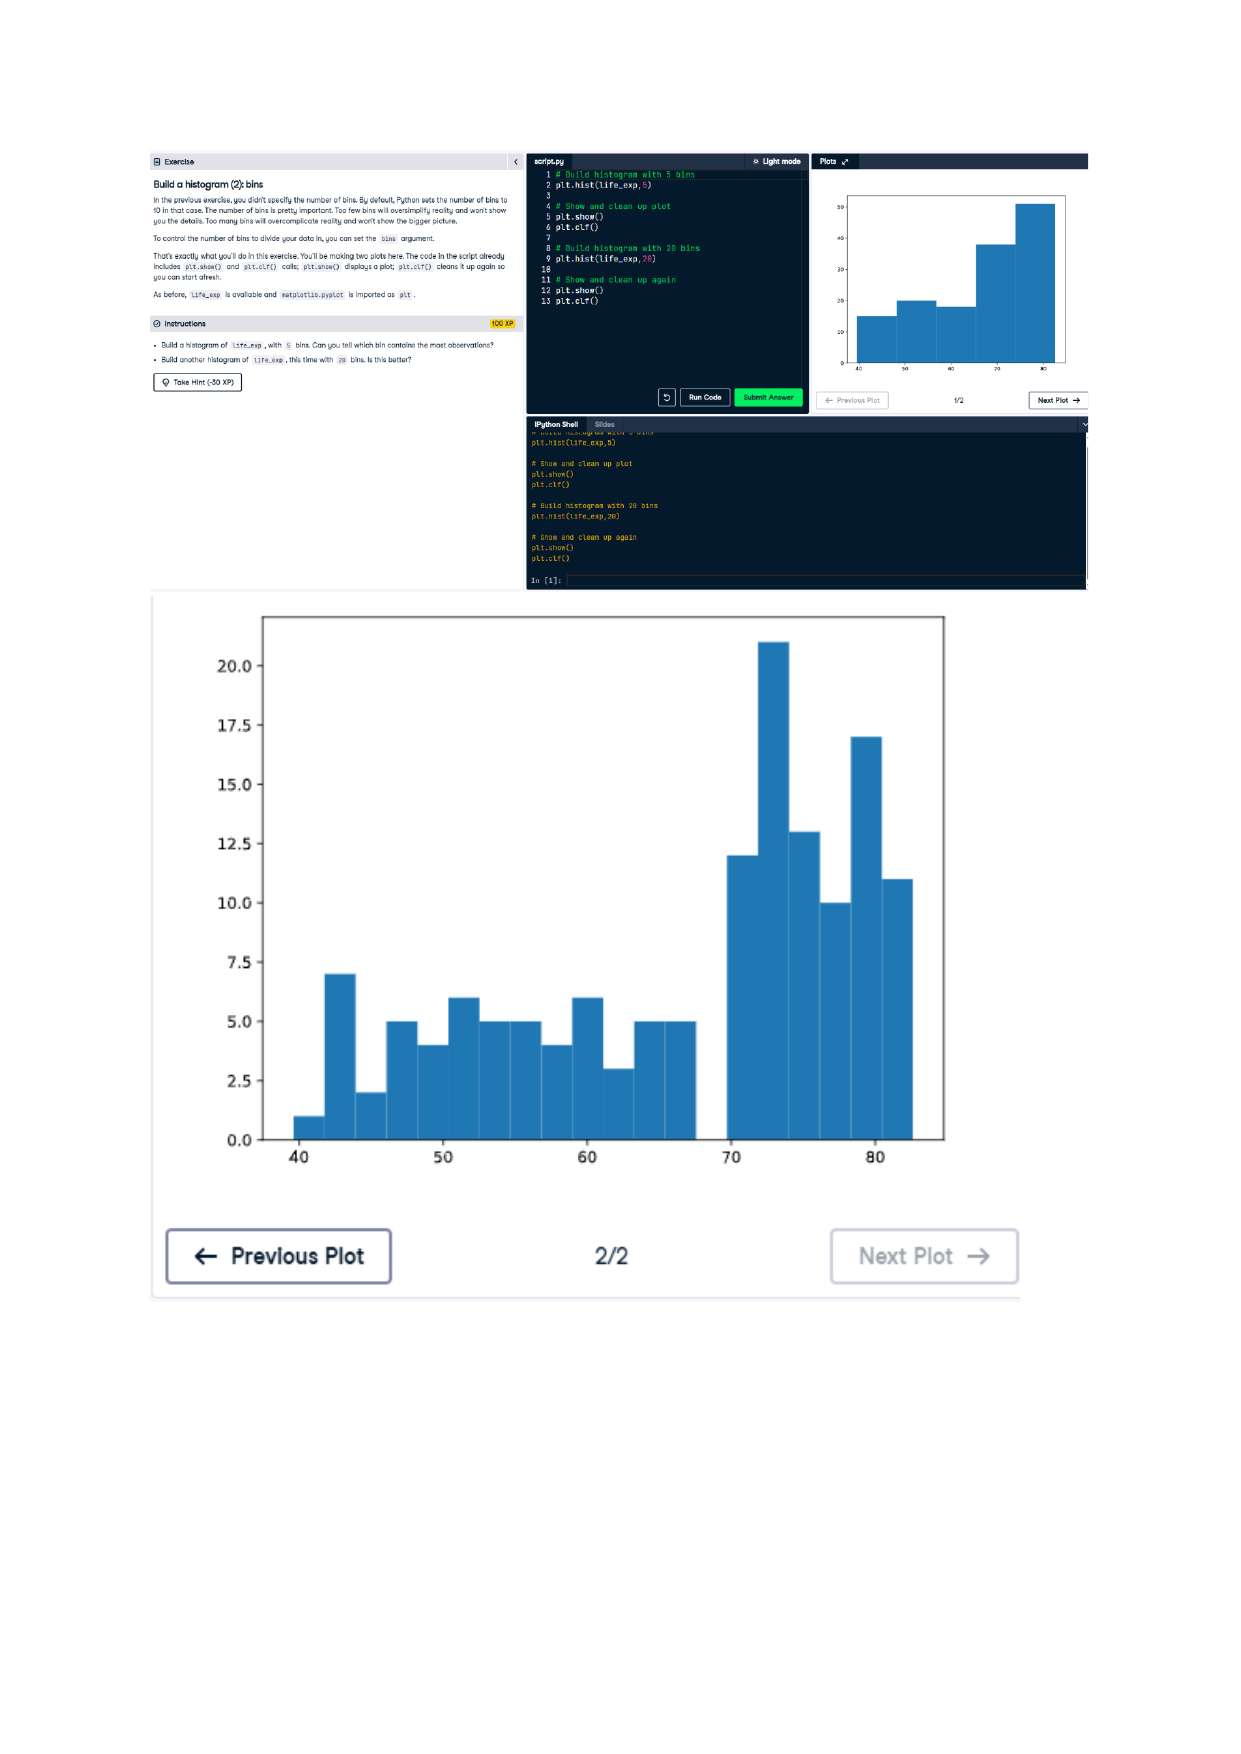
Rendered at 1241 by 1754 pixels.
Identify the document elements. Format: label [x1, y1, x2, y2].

picture [150, 150, 1089, 592]
picture [150, 596, 1021, 1302]
